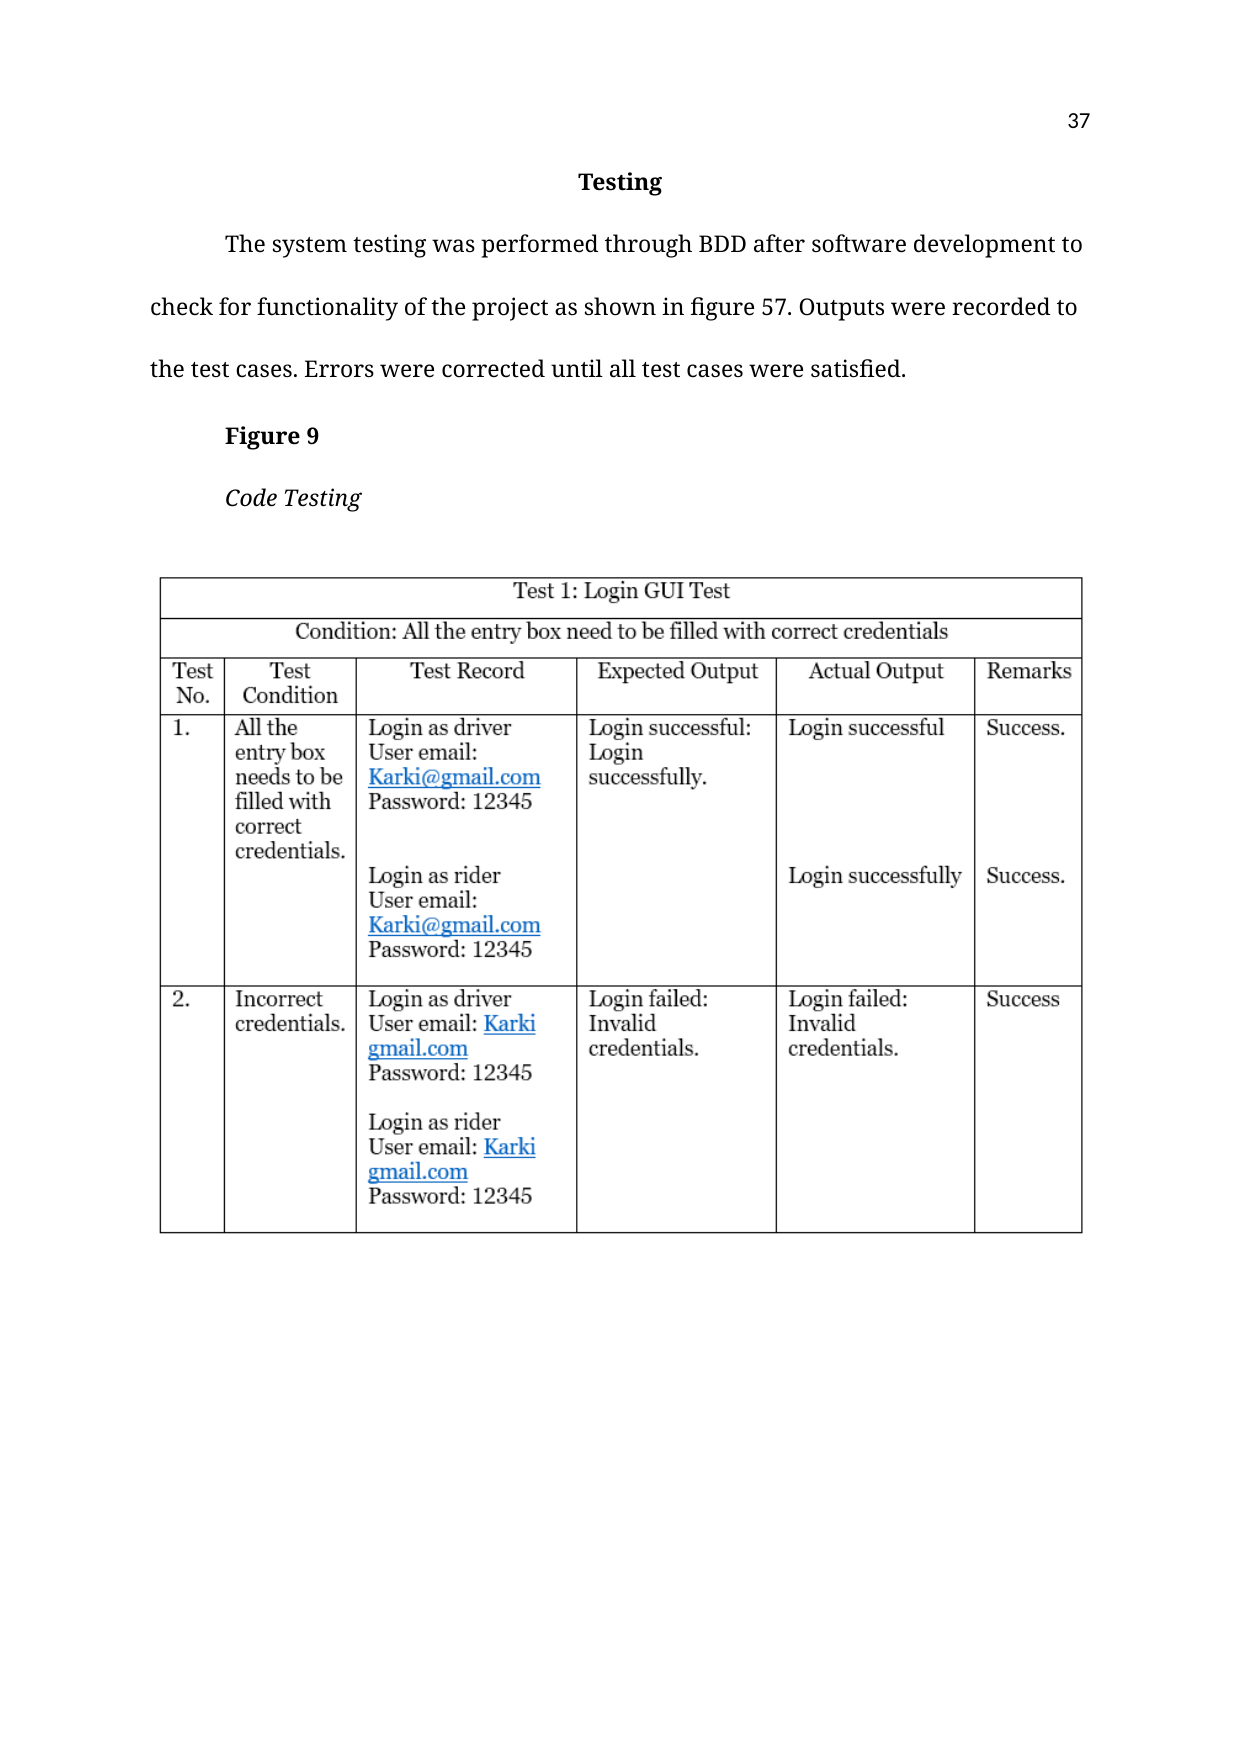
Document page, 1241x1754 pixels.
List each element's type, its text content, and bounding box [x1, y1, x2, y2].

text The system testing was performed through BDD after software development to check for functionality of the project as shown in figure 57. Outputs were recorded to the test cases. Errors were corrected until all test cases were satisfied. [150, 228, 1090, 384]
text Code Testing [225, 482, 1090, 513]
picture [150, 565, 1090, 1242]
subtitle Testing [150, 166, 1090, 197]
